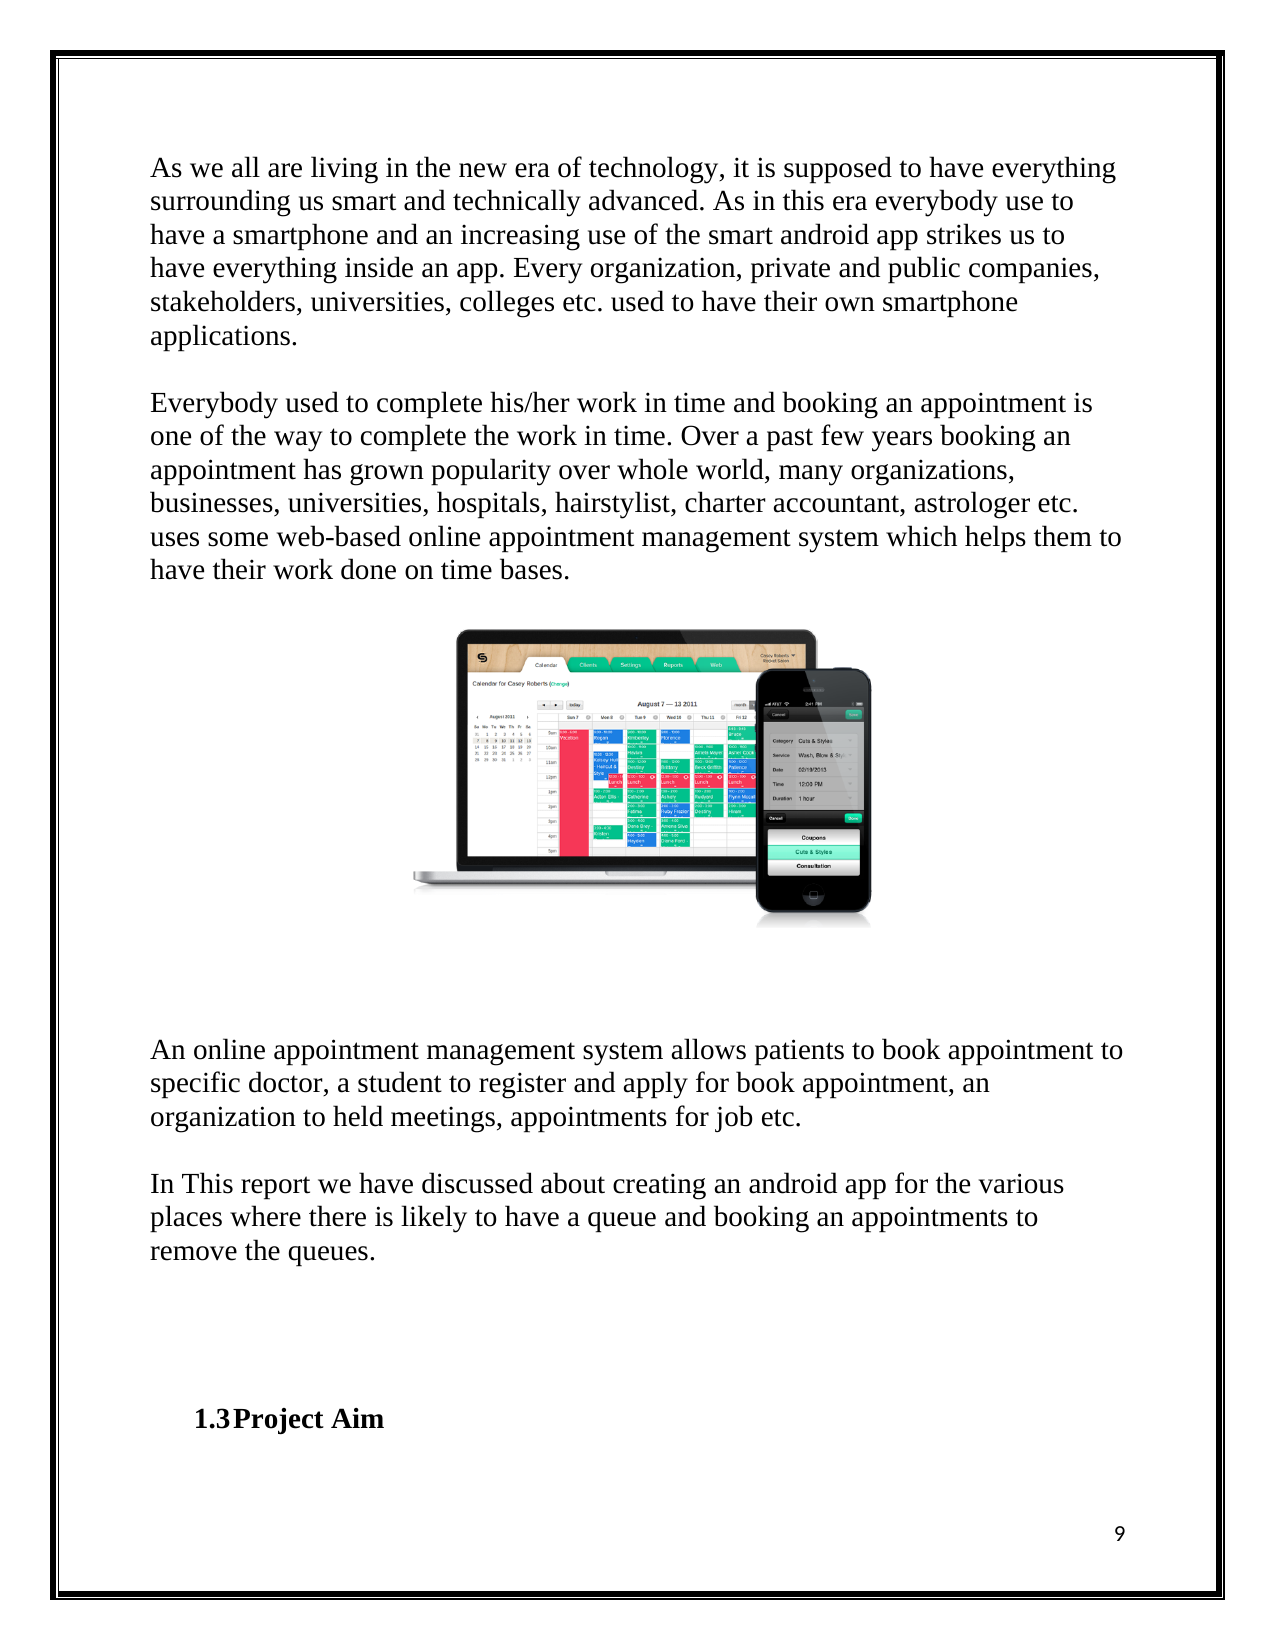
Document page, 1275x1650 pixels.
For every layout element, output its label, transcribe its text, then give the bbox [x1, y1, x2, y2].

text As we all are living in the new era of technology, it is supposed to have everything surrounding us smart and technically advanced. As in this era everybody use to have a smartphone and an increasing use of the smart android app strikes us to have everything inside an app. Every organization, private and public companies, stakeholders, universities, colleges etc. used to have their own smartphone applications. [150, 150, 1125, 351]
picture [367, 619, 908, 932]
list Project Aim [194, 1401, 1125, 1434]
text Everybody used to complete his/her work in time and booking an appointment is one of the way to complete the work in time. Over a past few years booking an appointment has grown popularity over whole world, many organizations, businesses, universities, hospitals, hairstylist, charter accountant, astrologer etc. uses some web-based online appointment management system which helps them to have their work done on time bases. [150, 385, 1125, 586]
text In This report we have discussed about creating an android app for the various places where there is likely to have a queue and booking an appointments to remove the queues. [150, 1166, 1125, 1267]
text An online appointment management system allows patients to book appointment to specific doctor, a student to register and apply for book appointment, an organization to held meetings, appointments for job etc. [150, 1032, 1125, 1132]
